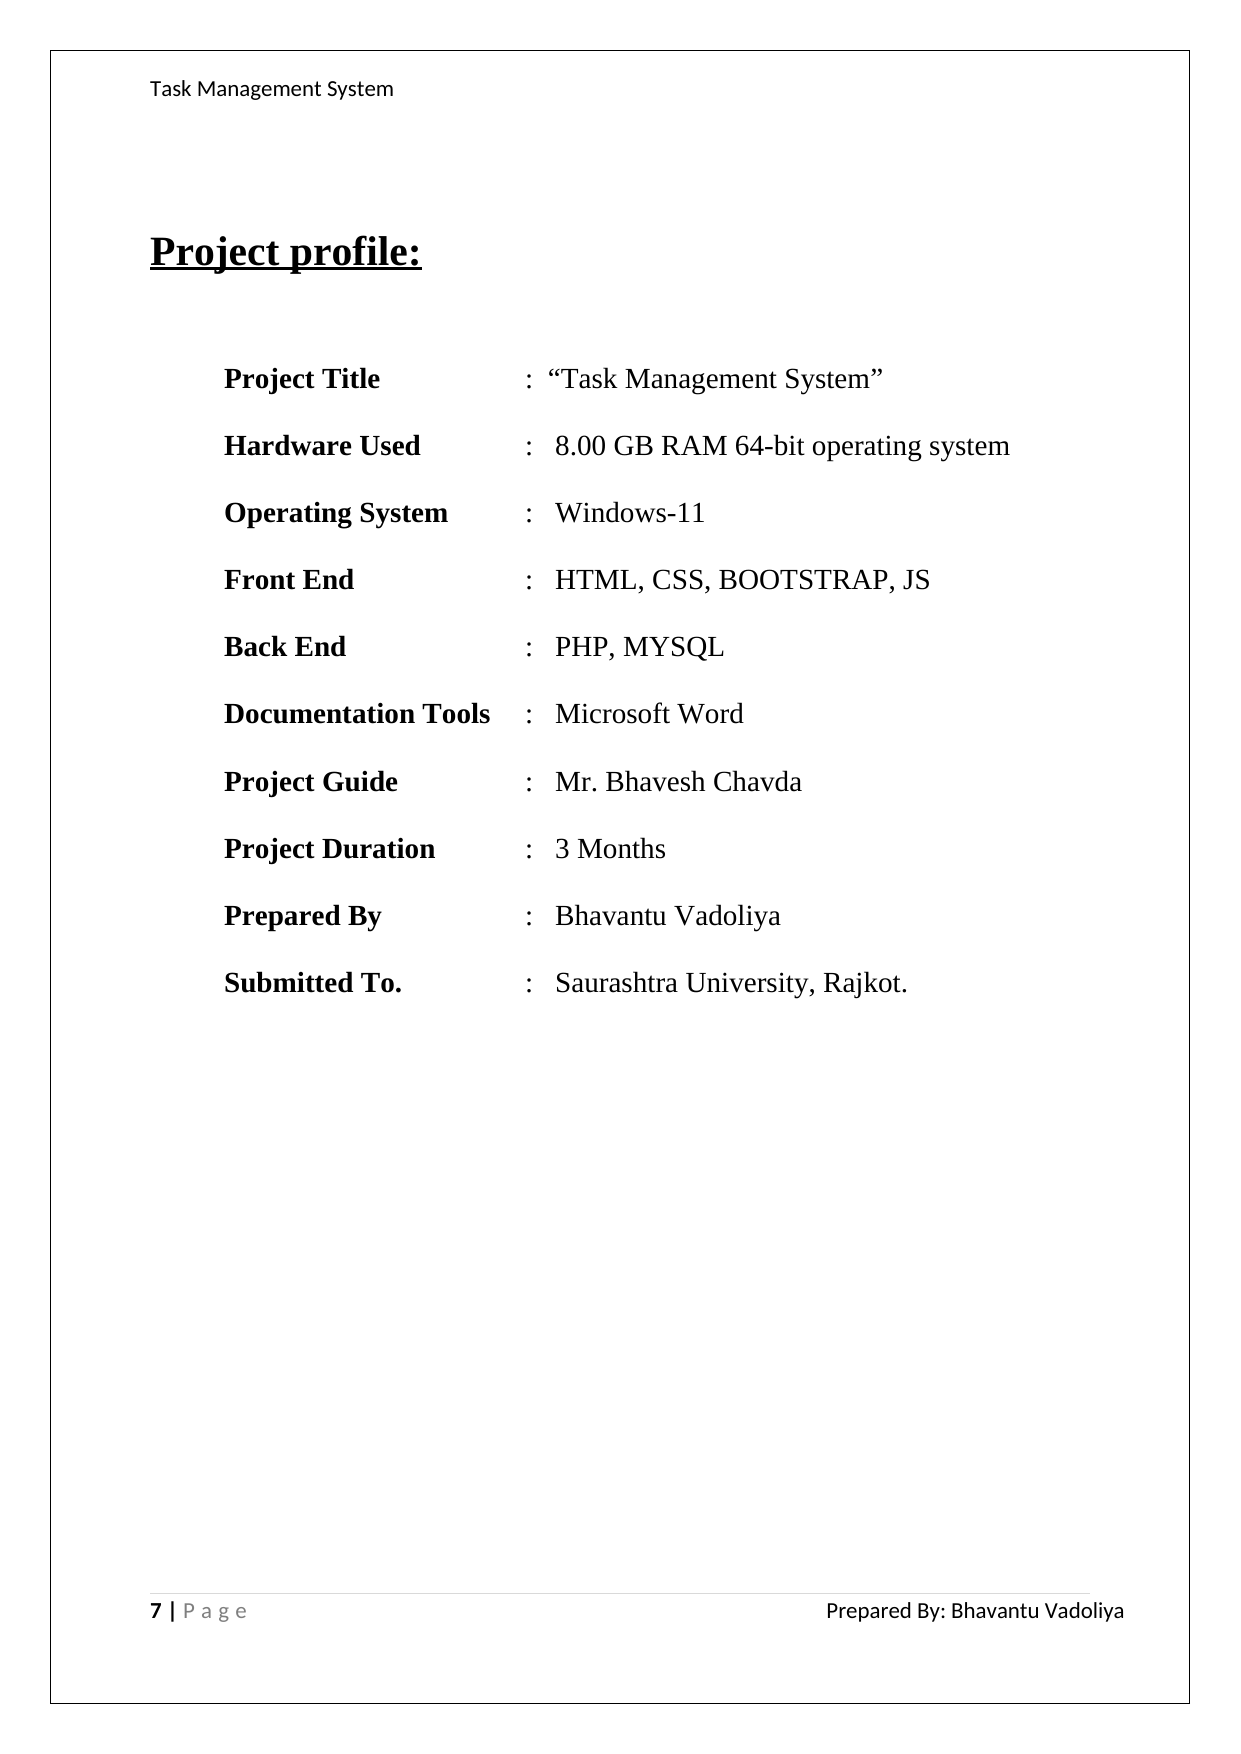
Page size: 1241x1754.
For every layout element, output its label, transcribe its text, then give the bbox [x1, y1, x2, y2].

text Back End : PHP, MYSQL [150, 629, 1090, 663]
text Prepared By : Bhavantu Vadoliya [150, 898, 1090, 932]
text Documentation Tools : Microsoft Word [150, 697, 1090, 730]
text Operating System : Windows-11 [150, 495, 1090, 529]
text Project Title : “Task Management System” [150, 361, 1090, 395]
text Front End : HTML, CSS, BOOTSTRAP, JS [150, 562, 1090, 596]
text Submitted To. : Saurashtra University, Rajkot. [150, 966, 1090, 999]
text Hardware Used : 8.00 GB RAM 64-bit operating system [150, 428, 1090, 462]
text Project Guide : Mr. Bhavesh Chavda [150, 764, 1090, 798]
text Project Duration : 3 Months [150, 831, 1090, 865]
text Project profile: [150, 226, 1075, 274]
